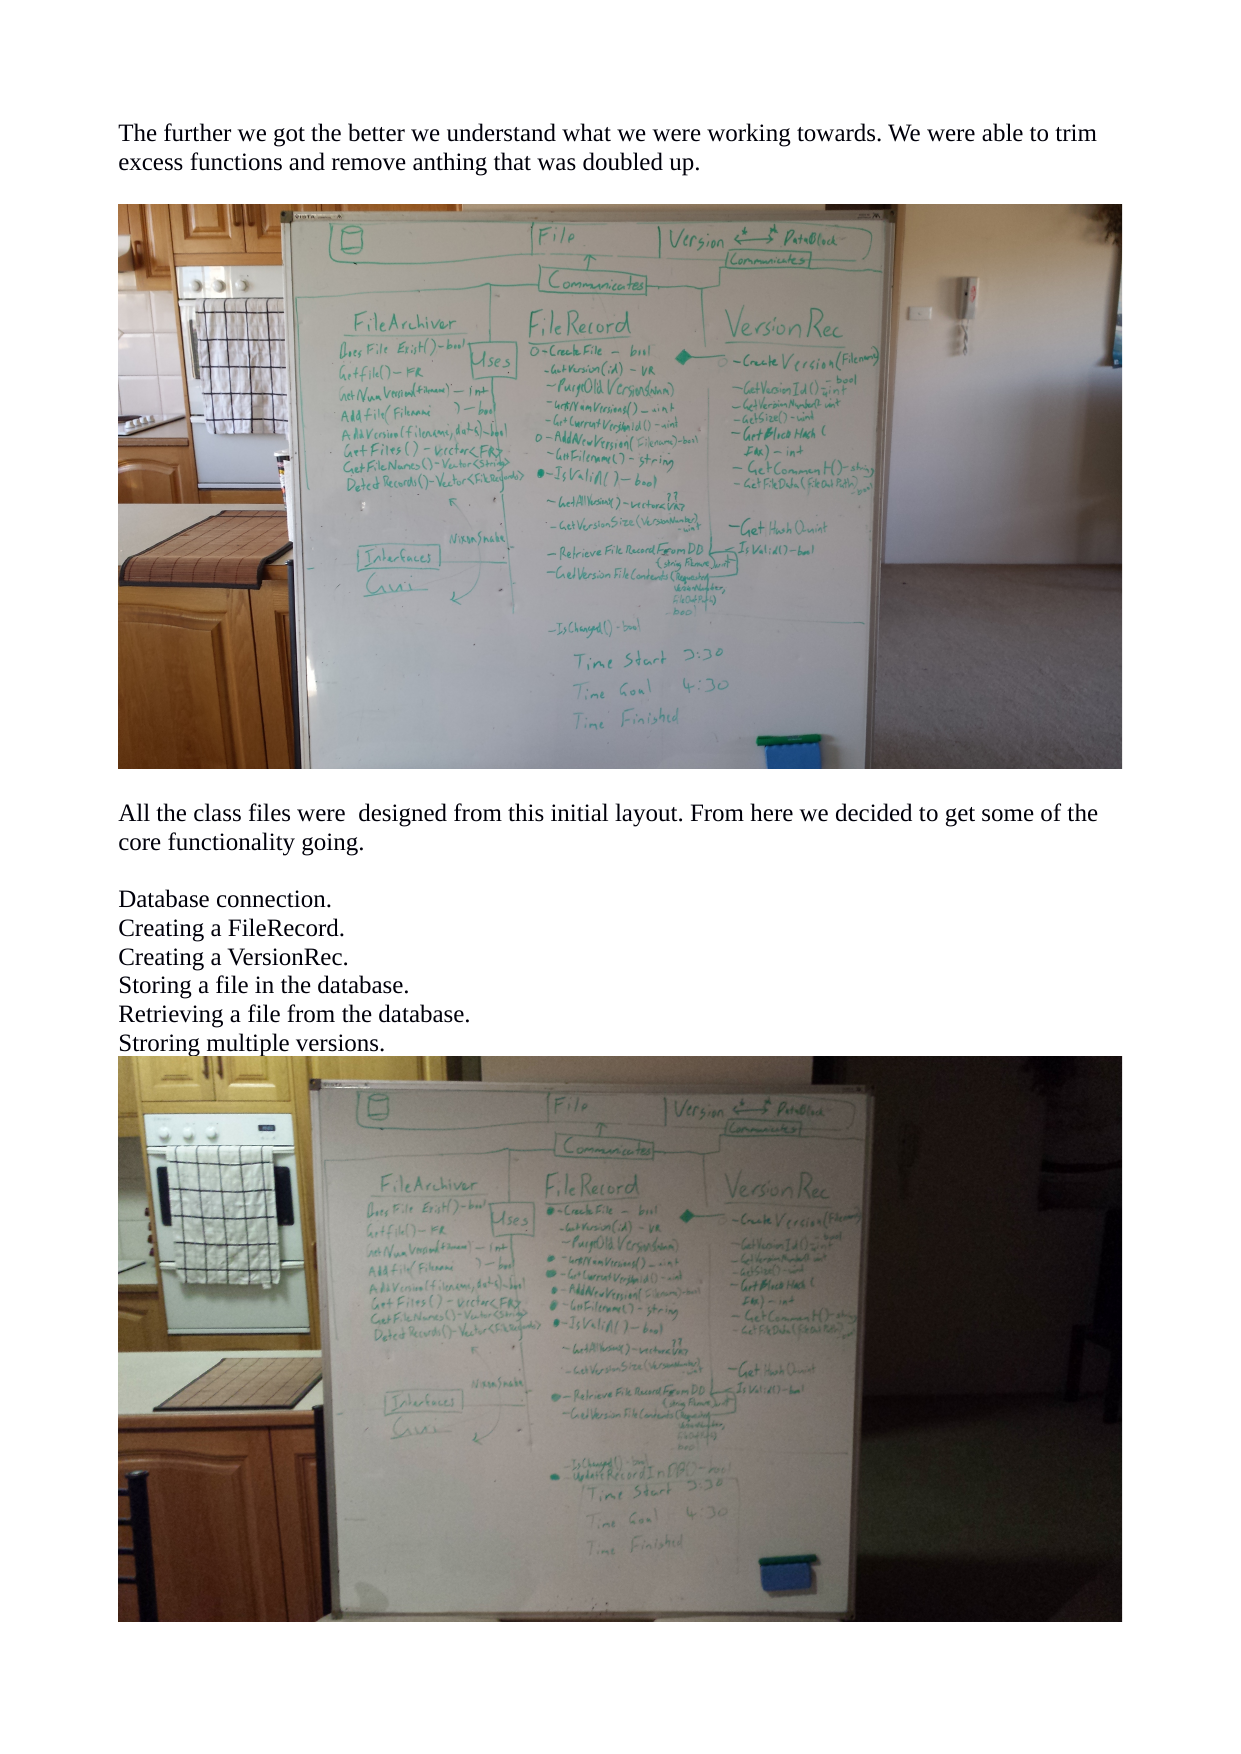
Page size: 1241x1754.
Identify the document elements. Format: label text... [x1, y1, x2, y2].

text Database connection. [118, 884, 1122, 913]
text The further we got the better we understand what we were working towards. We were able to trim excess functions and remove anthing that was doubled up. [118, 118, 1122, 176]
text Retrieving a file from the database. [118, 999, 1122, 1028]
picture [118, 1056, 1123, 1622]
text Storing a file in the database. [118, 970, 1122, 999]
text All the class files were designed from this initial layout. From here we decided to get some of the core functionality going. [118, 798, 1122, 855]
text Creating a FileRecord. [118, 913, 1122, 942]
picture [118, 204, 1123, 769]
text Stroring multiple versions. [118, 1028, 1122, 1056]
text Creating a VersionRec. [118, 942, 1122, 970]
